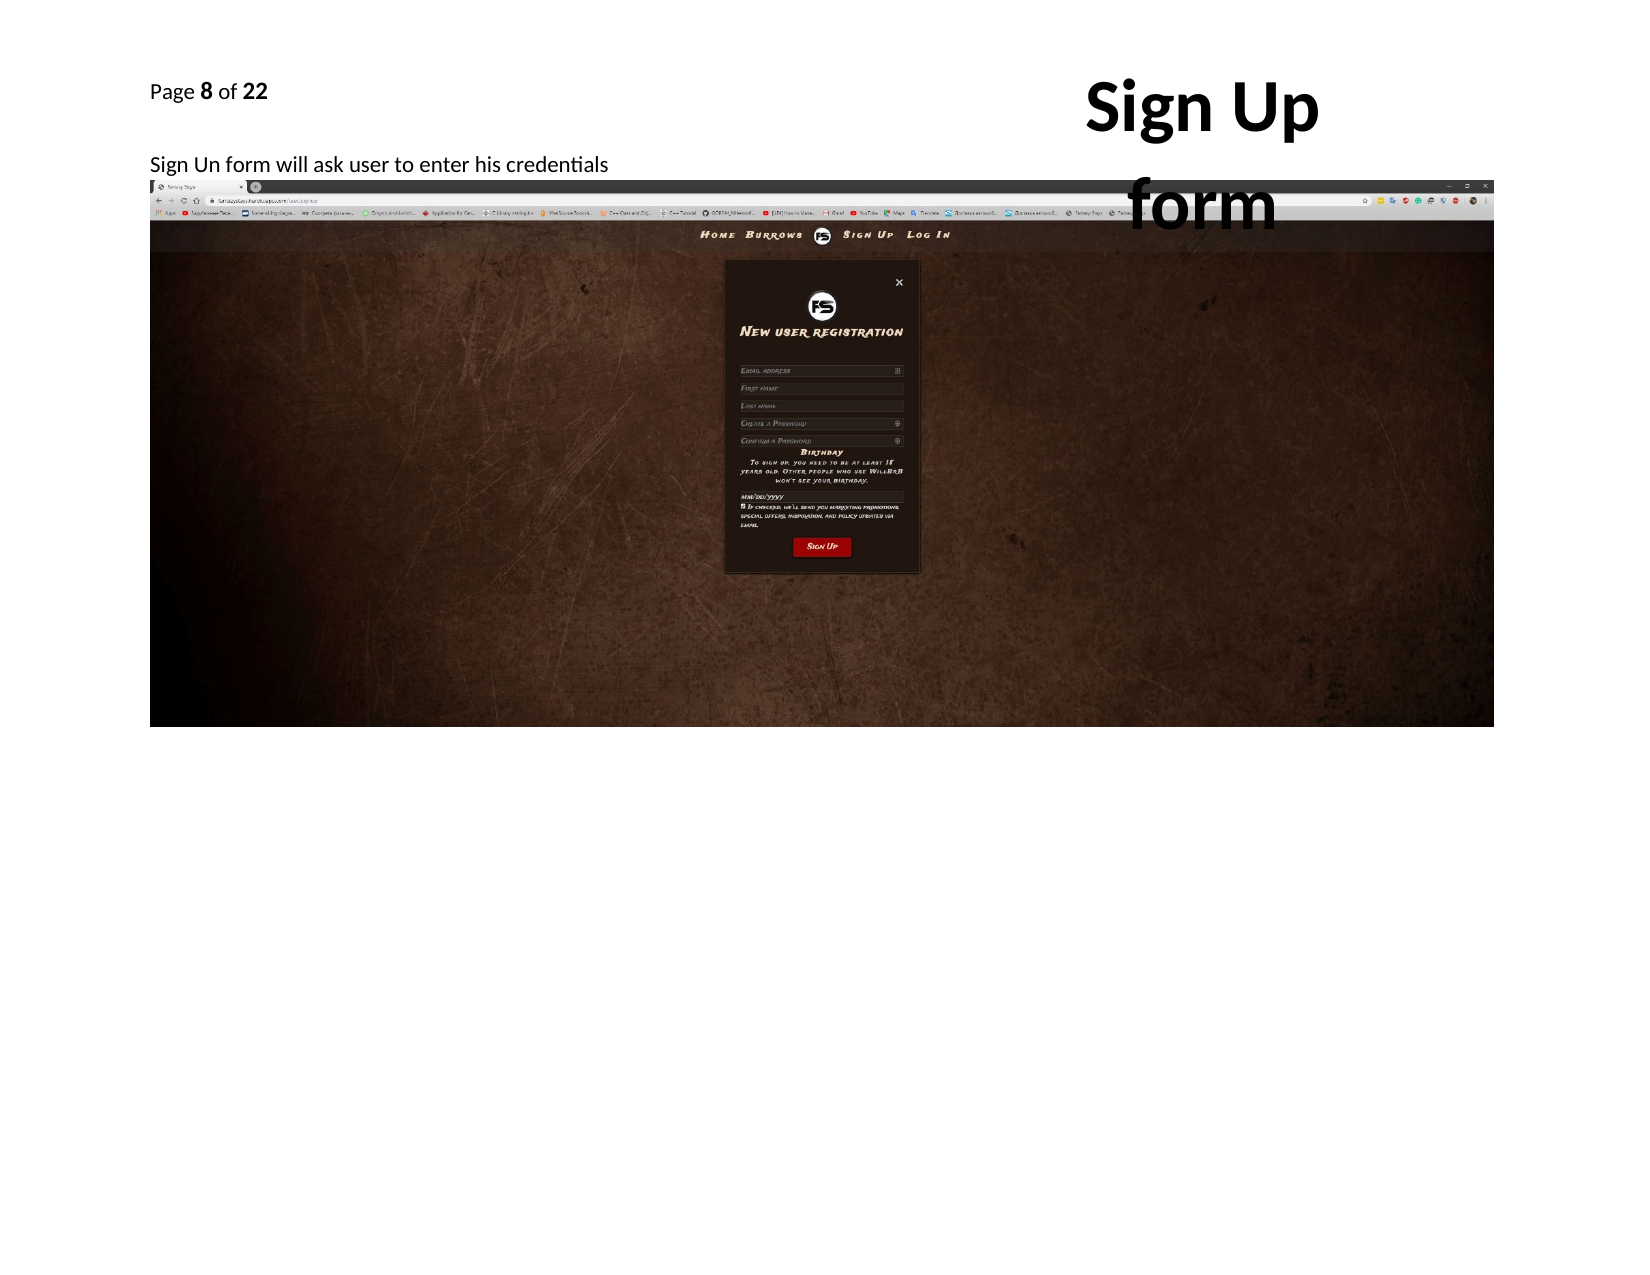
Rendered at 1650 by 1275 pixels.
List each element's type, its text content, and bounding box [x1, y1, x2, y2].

picture [150, 180, 1494, 727]
